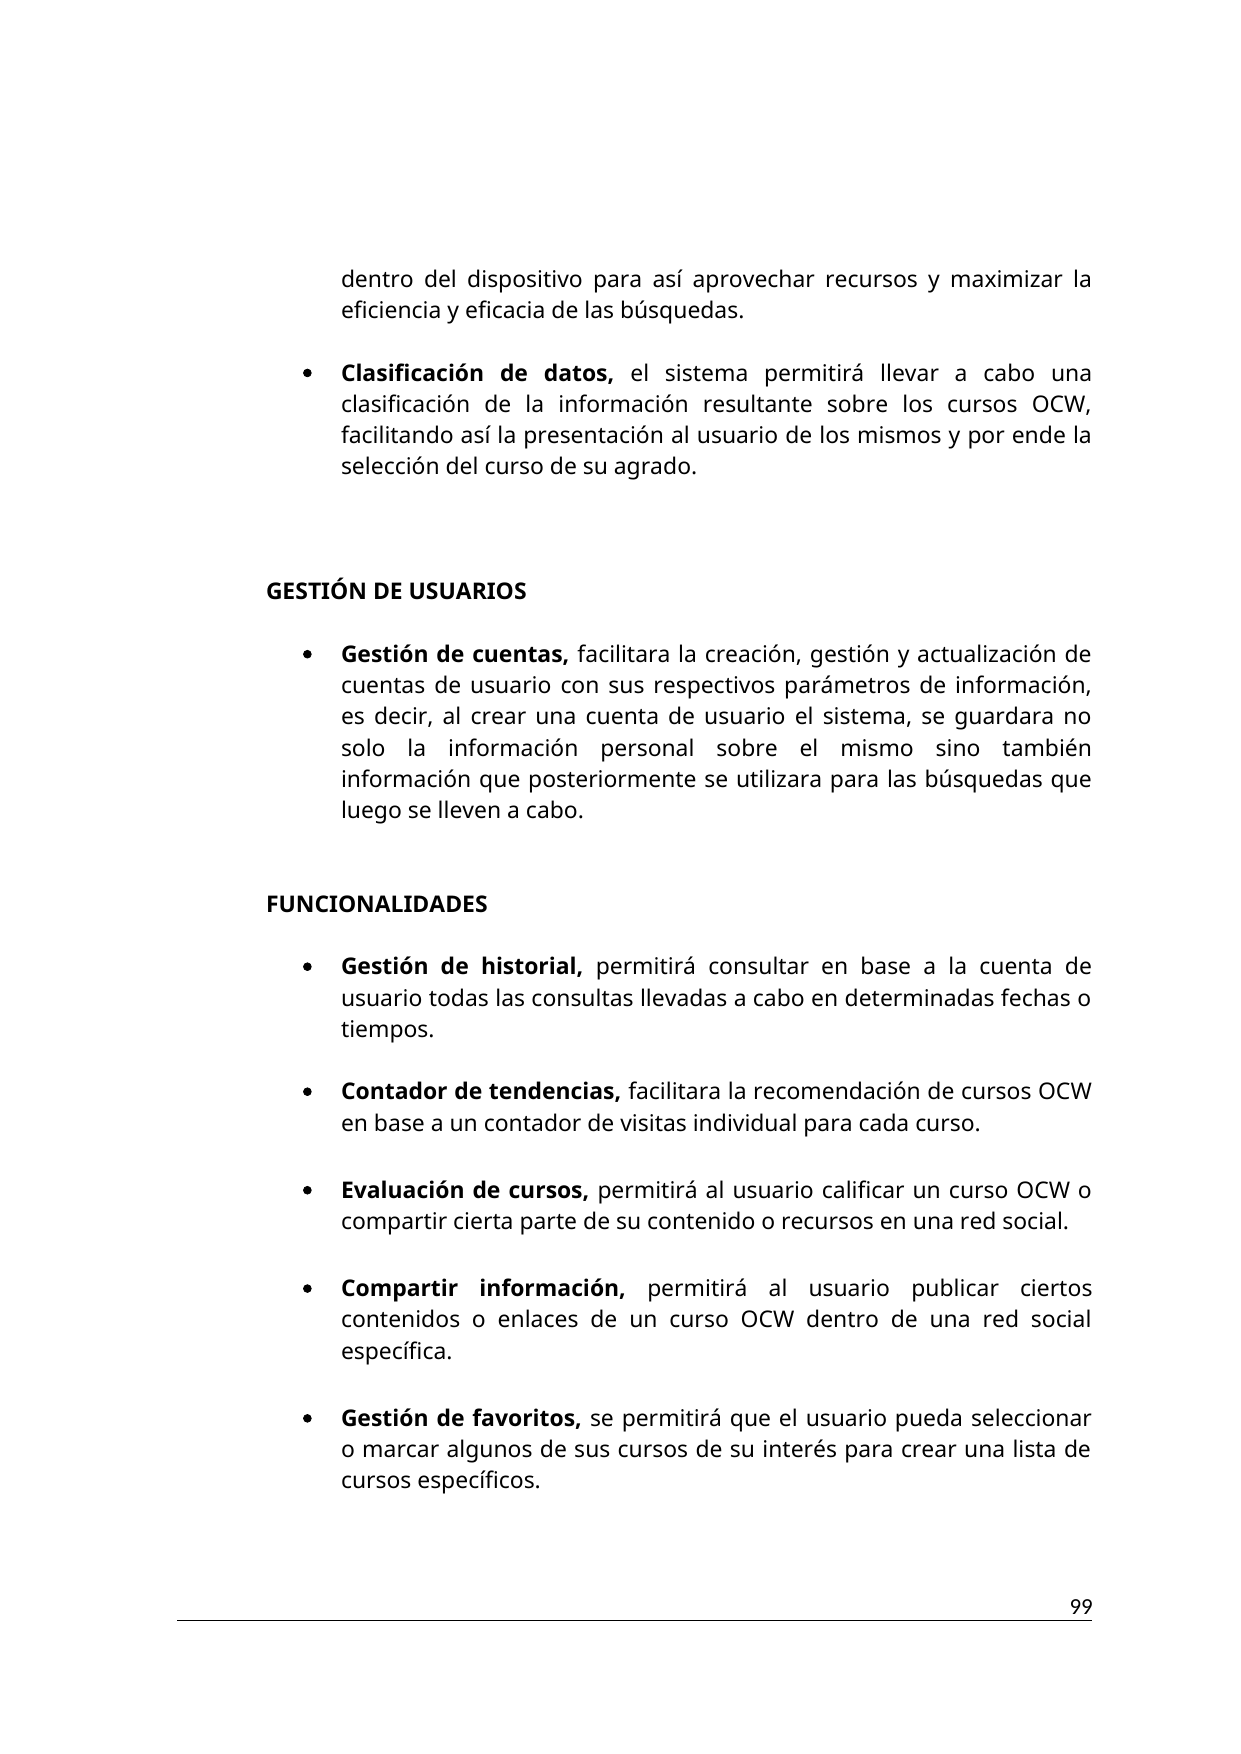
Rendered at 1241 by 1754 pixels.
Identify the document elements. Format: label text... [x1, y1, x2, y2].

list Gestión de favoritos, se permitirá que el usuario pueda seleccionar o marcar algunos de sus cursos de su interés para crear una lista de cursos específicos. [303, 1402, 1092, 1496]
text FUNCIONALIDADES [266, 888, 1092, 919]
list Contador de tendencias, facilitara la recomendación de cursos OCW en base a un contador de visitas individual para cada curso. [303, 1075, 1092, 1138]
list Gestión de cuentas, facilitara la creación, gestión y actualización de cuentas de usuario con sus respectivos parámetros de información, es decir, al crear una cuenta de usuario el sistema, se guardara no solo la información personal sobre el mismo sino también información que posteriormente se utilizara para las búsquedas que luego se lleven a cabo. [303, 638, 1092, 825]
list Gestión de historial, permitirá consultar en base a la cuenta de usuario todas las consultas llevadas a cabo en determinadas fechas o tiempos. [303, 950, 1092, 1044]
text GESTIÓN DE USUARIOS [266, 575, 1092, 607]
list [303, 263, 1092, 325]
list Compartir información, permitirá al usuario publicar ciertos contenidos o enlaces de un curso OCW dentro de una red social específica. [303, 1272, 1092, 1366]
list Evaluación de cursos, permitirá al usuario calificar un curso OCW o compartir cierta parte de su contenido o recursos en una red social. [303, 1174, 1092, 1236]
list Clasificación de datos, el sistema permitirá llevar a cabo una clasificación de la información resultante sobre los cursos OCW, facilitando así la presentación al usuario de los mismos y por ende la selección del curso de su agrado. [303, 357, 1092, 482]
